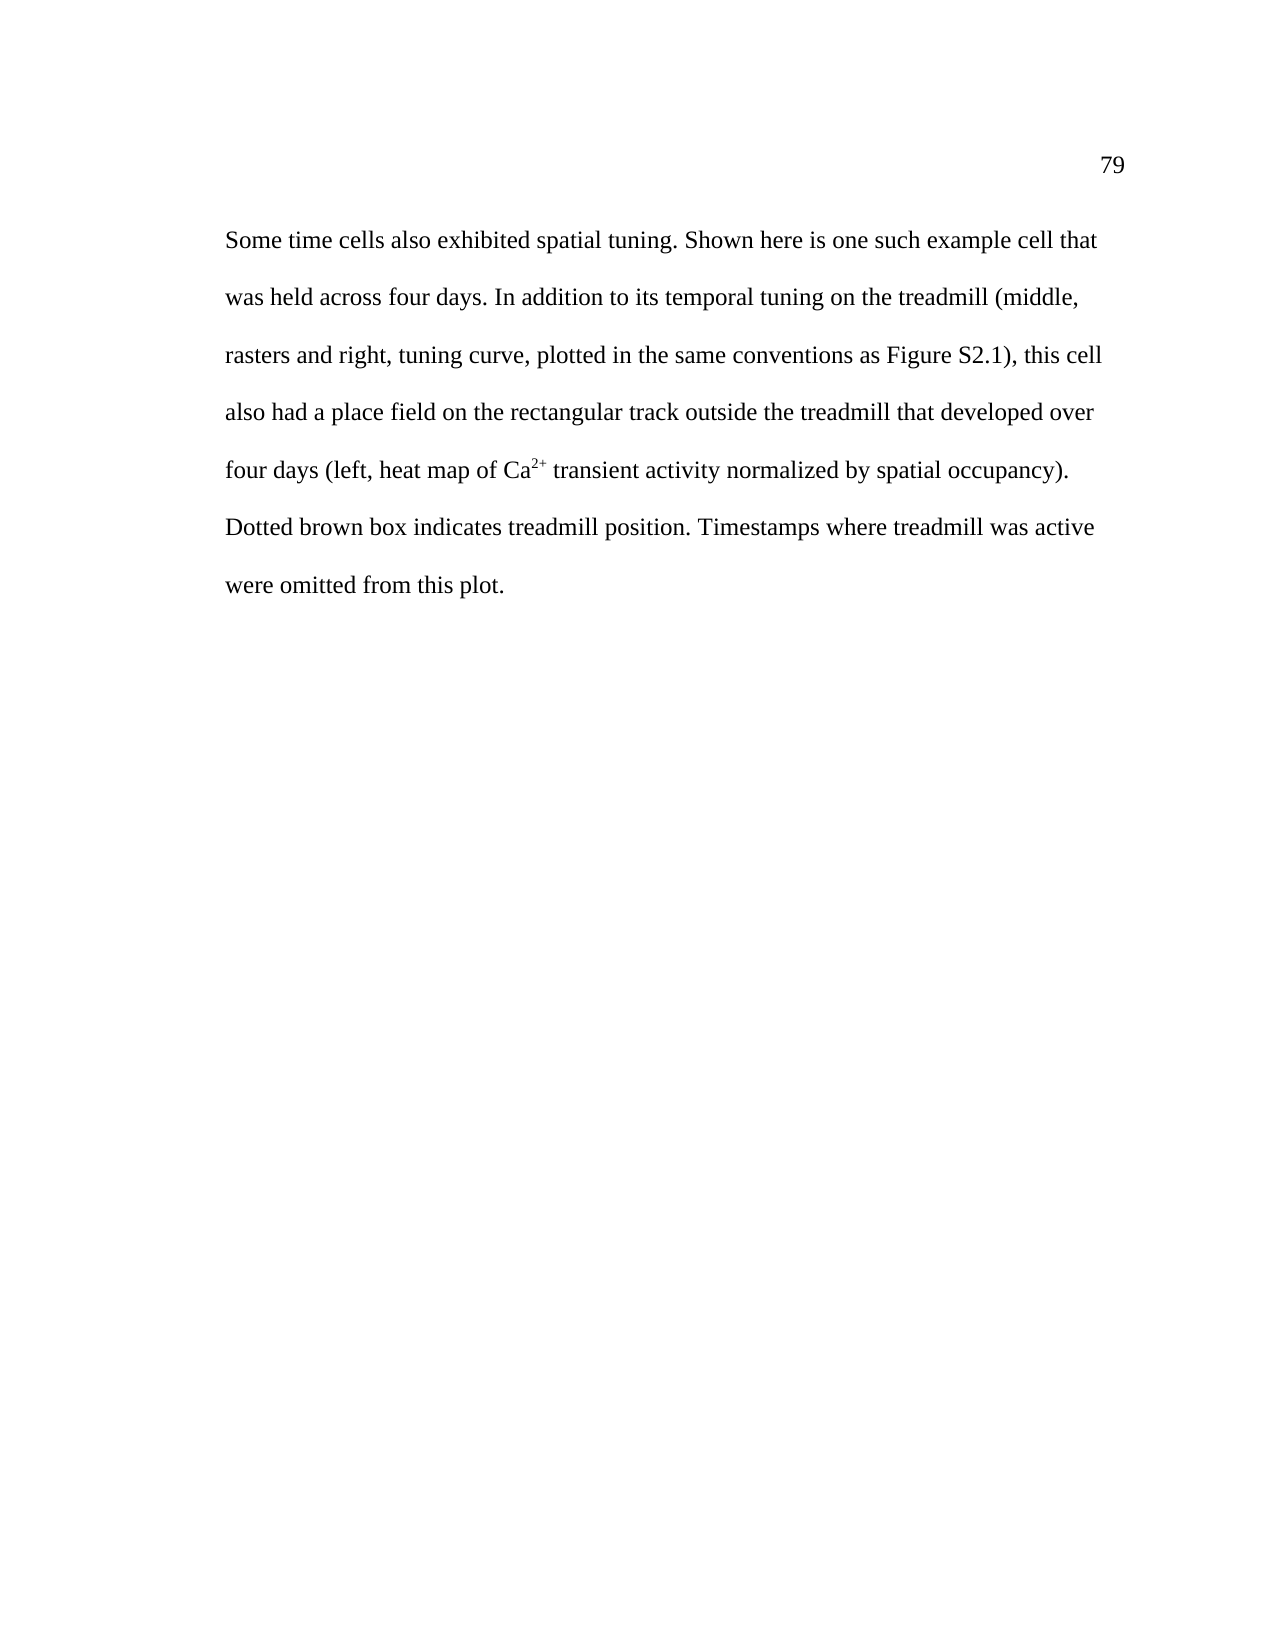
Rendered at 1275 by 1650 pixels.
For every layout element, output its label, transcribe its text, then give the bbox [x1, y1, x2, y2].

text Some time cells also exhibited spatial tuning. Shown here is one such example cell that was held across four days. In addition to its temporal tuning on the treadmill (middle, rasters and right, tuning curve, plotted in the same conventions as Figure S2.1), this cell also had a place field on the rectangular track outside the treadmill that developed over four days (left, heat map of Ca2+ transient activity normalized by spatial occupancy). Dotted brown box indicates treadmill position. Timestamps where treadmill was active were omitted from this plot. [225, 225, 1125, 599]
